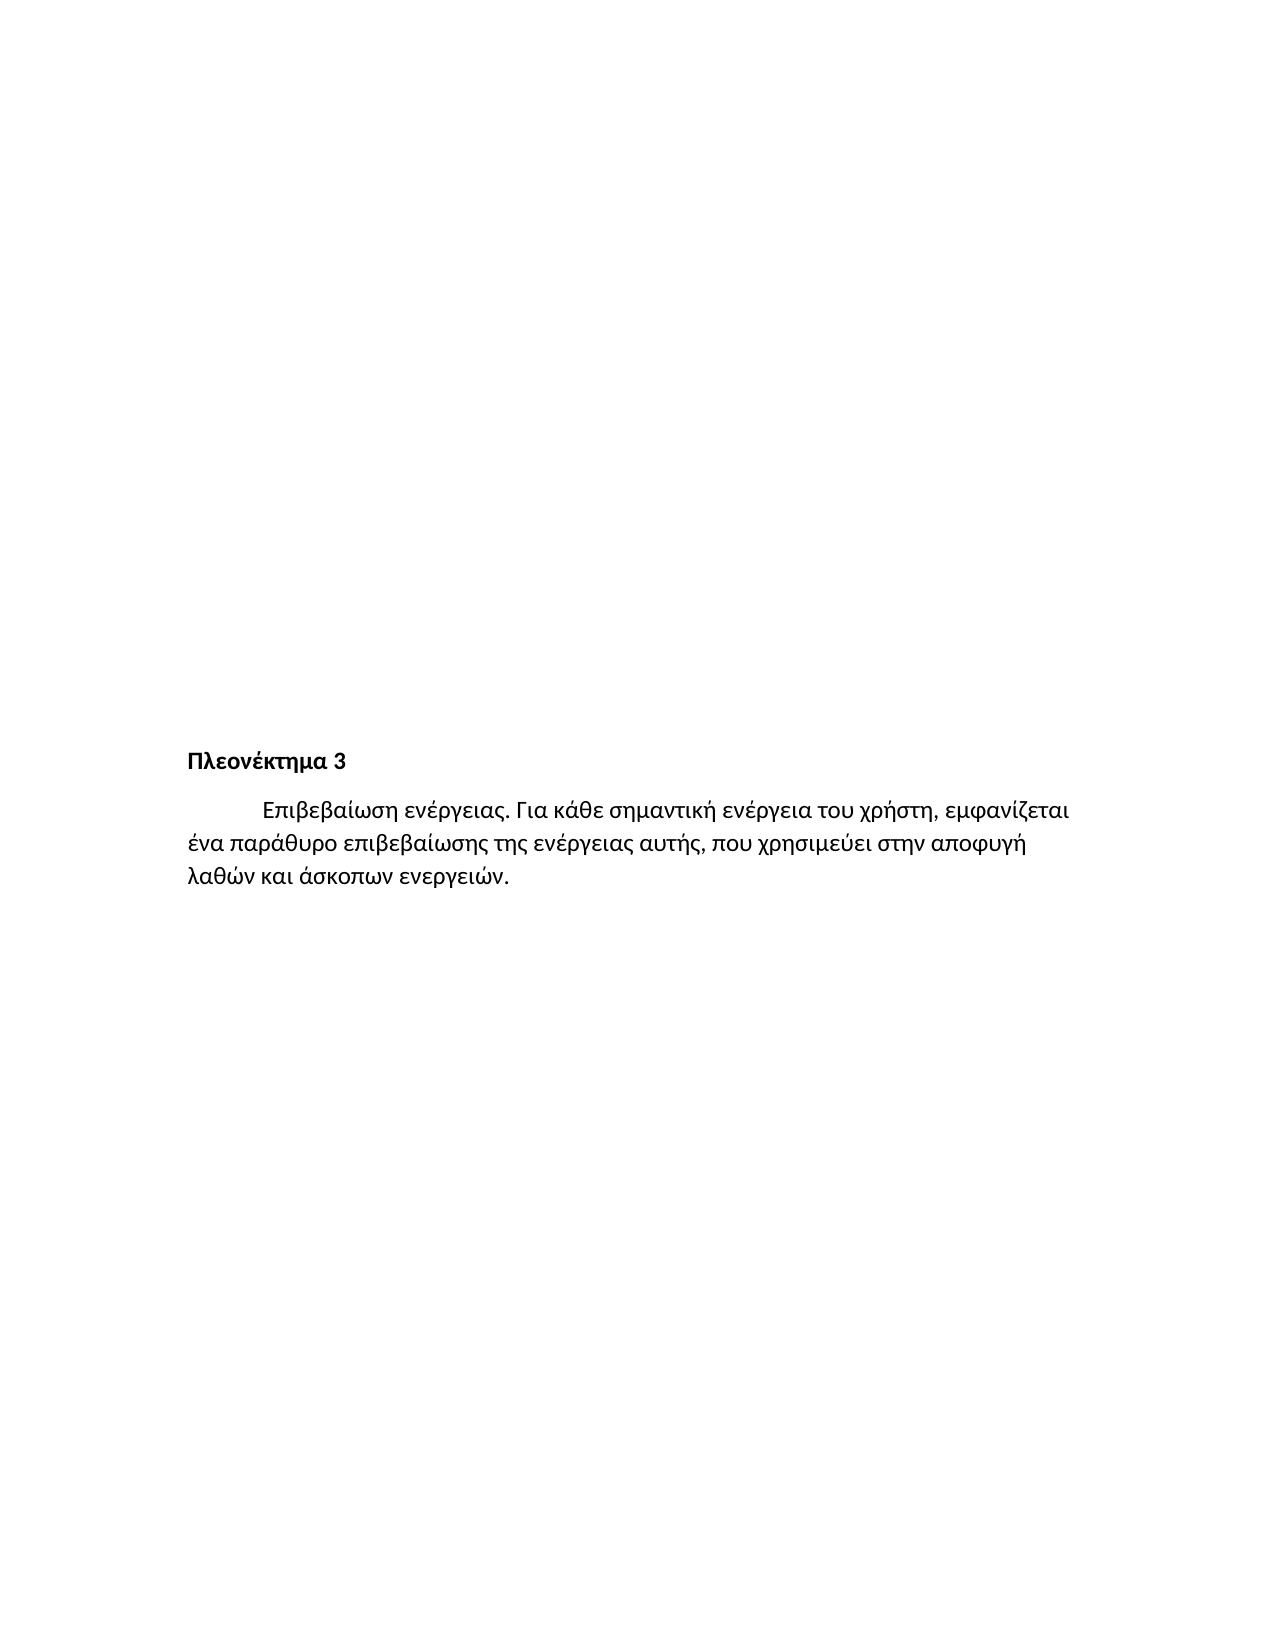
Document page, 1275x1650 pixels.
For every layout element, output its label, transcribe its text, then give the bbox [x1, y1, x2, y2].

text Πλεονέκτημα 3 [187, 745, 1087, 776]
text Επιβεβαίωση ενέργειας. Για κάθε σημαντική ενέργεια του χρήστη, εμφανίζεται ένα παράθυρο επιβεβαίωσης της ενέργειας αυτής, που χρησιμεύει στην αποφυγή λαθών και άσκοπων ενεργειών. [187, 794, 1087, 891]
